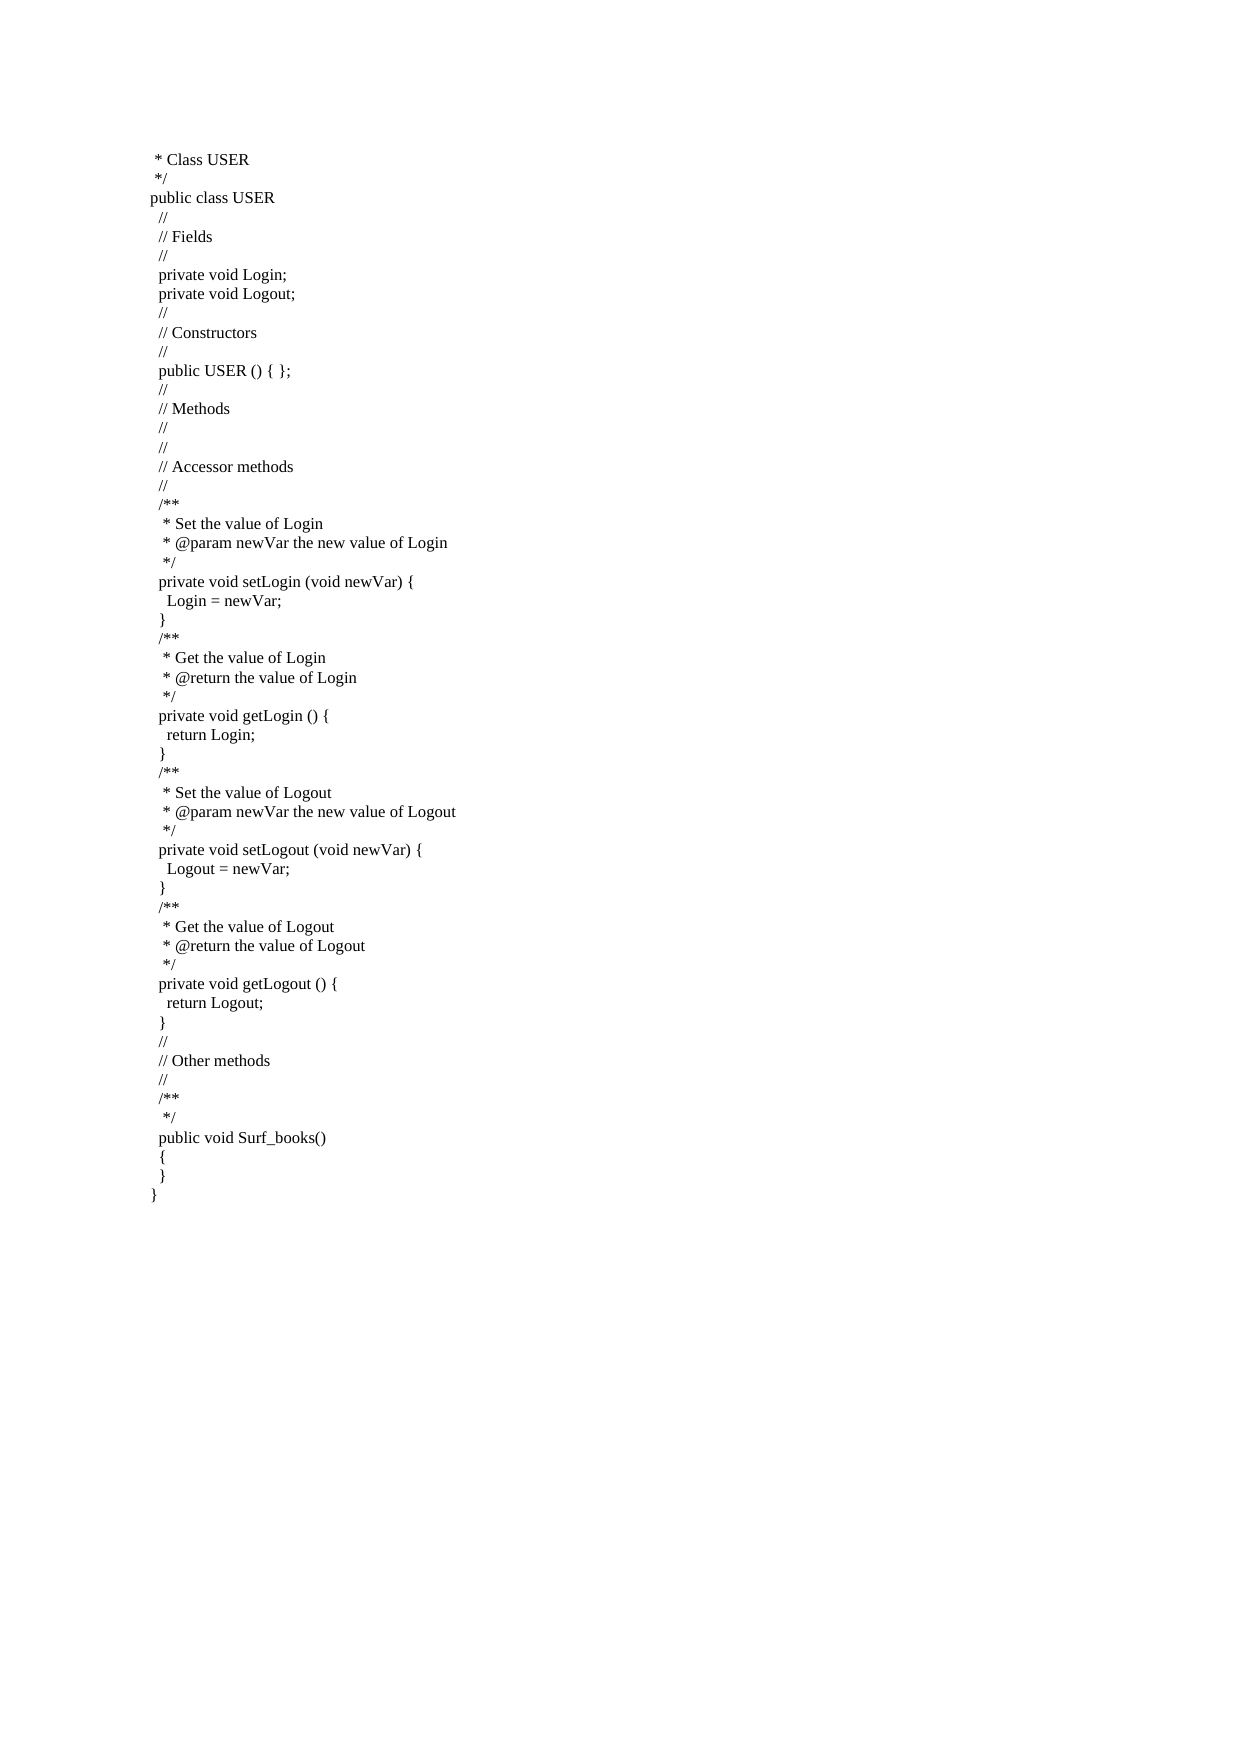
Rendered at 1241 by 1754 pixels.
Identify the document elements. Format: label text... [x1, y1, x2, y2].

text // [150, 418, 1090, 437]
text */ [150, 169, 1090, 188]
text // [150, 342, 1090, 361]
text // Other methods [150, 1051, 1090, 1070]
text // Accessor methods [150, 457, 1090, 476]
text } [150, 878, 1090, 897]
text private void setLogin (void newVar) { [150, 572, 1090, 591]
text /** [150, 495, 1090, 514]
text return Logout; [150, 993, 1090, 1012]
text * Set the value of Login [150, 514, 1090, 533]
text private void setLogout (void newVar) { [150, 840, 1090, 859]
text */ [150, 955, 1090, 974]
text // [150, 207, 1090, 227]
text private void getLogout () { [150, 974, 1090, 993]
text // [150, 1070, 1090, 1089]
text // [150, 1032, 1090, 1051]
text * @param newVar the new value of Login [150, 533, 1090, 552]
text private void Login; [150, 265, 1090, 284]
text } [150, 610, 1090, 629]
text * Get the value of Login [150, 648, 1090, 667]
text // [150, 246, 1090, 265]
text { [150, 1147, 1090, 1166]
text Login = newVar; [150, 591, 1090, 610]
text } [150, 1012, 1090, 1032]
text * Set the value of Logout [150, 782, 1090, 802]
text // [150, 476, 1090, 495]
text /** [150, 897, 1090, 917]
text /** [150, 763, 1090, 782]
text */ [150, 821, 1090, 840]
text private void Logout; [150, 284, 1090, 303]
text // Fields [150, 227, 1090, 246]
text public class USER [150, 188, 1090, 207]
text /** [150, 629, 1090, 648]
text public void Surf_books() [150, 1127, 1090, 1147]
text Logout = newVar; [150, 859, 1090, 878]
text */ [150, 552, 1090, 572]
text * @return the value of Login [150, 667, 1090, 687]
text return Login; [150, 725, 1090, 744]
text } [150, 744, 1090, 763]
text private void getLogin () { [150, 706, 1090, 725]
text // [150, 380, 1090, 399]
text // [150, 303, 1090, 322]
text /** [150, 1089, 1090, 1108]
text // Constructors [150, 322, 1090, 342]
text * @return the value of Logout [150, 936, 1090, 955]
text // Methods [150, 399, 1090, 418]
text */ [150, 687, 1090, 706]
text * Get the value of Logout [150, 917, 1090, 936]
text * Class USER [150, 150, 1090, 169]
text } [150, 1166, 1090, 1185]
text } [150, 1185, 1090, 1204]
text // [150, 437, 1090, 457]
text public USER () { }; [150, 361, 1090, 380]
text * @param newVar the new value of Logout [150, 802, 1090, 821]
text */ [150, 1108, 1090, 1127]
